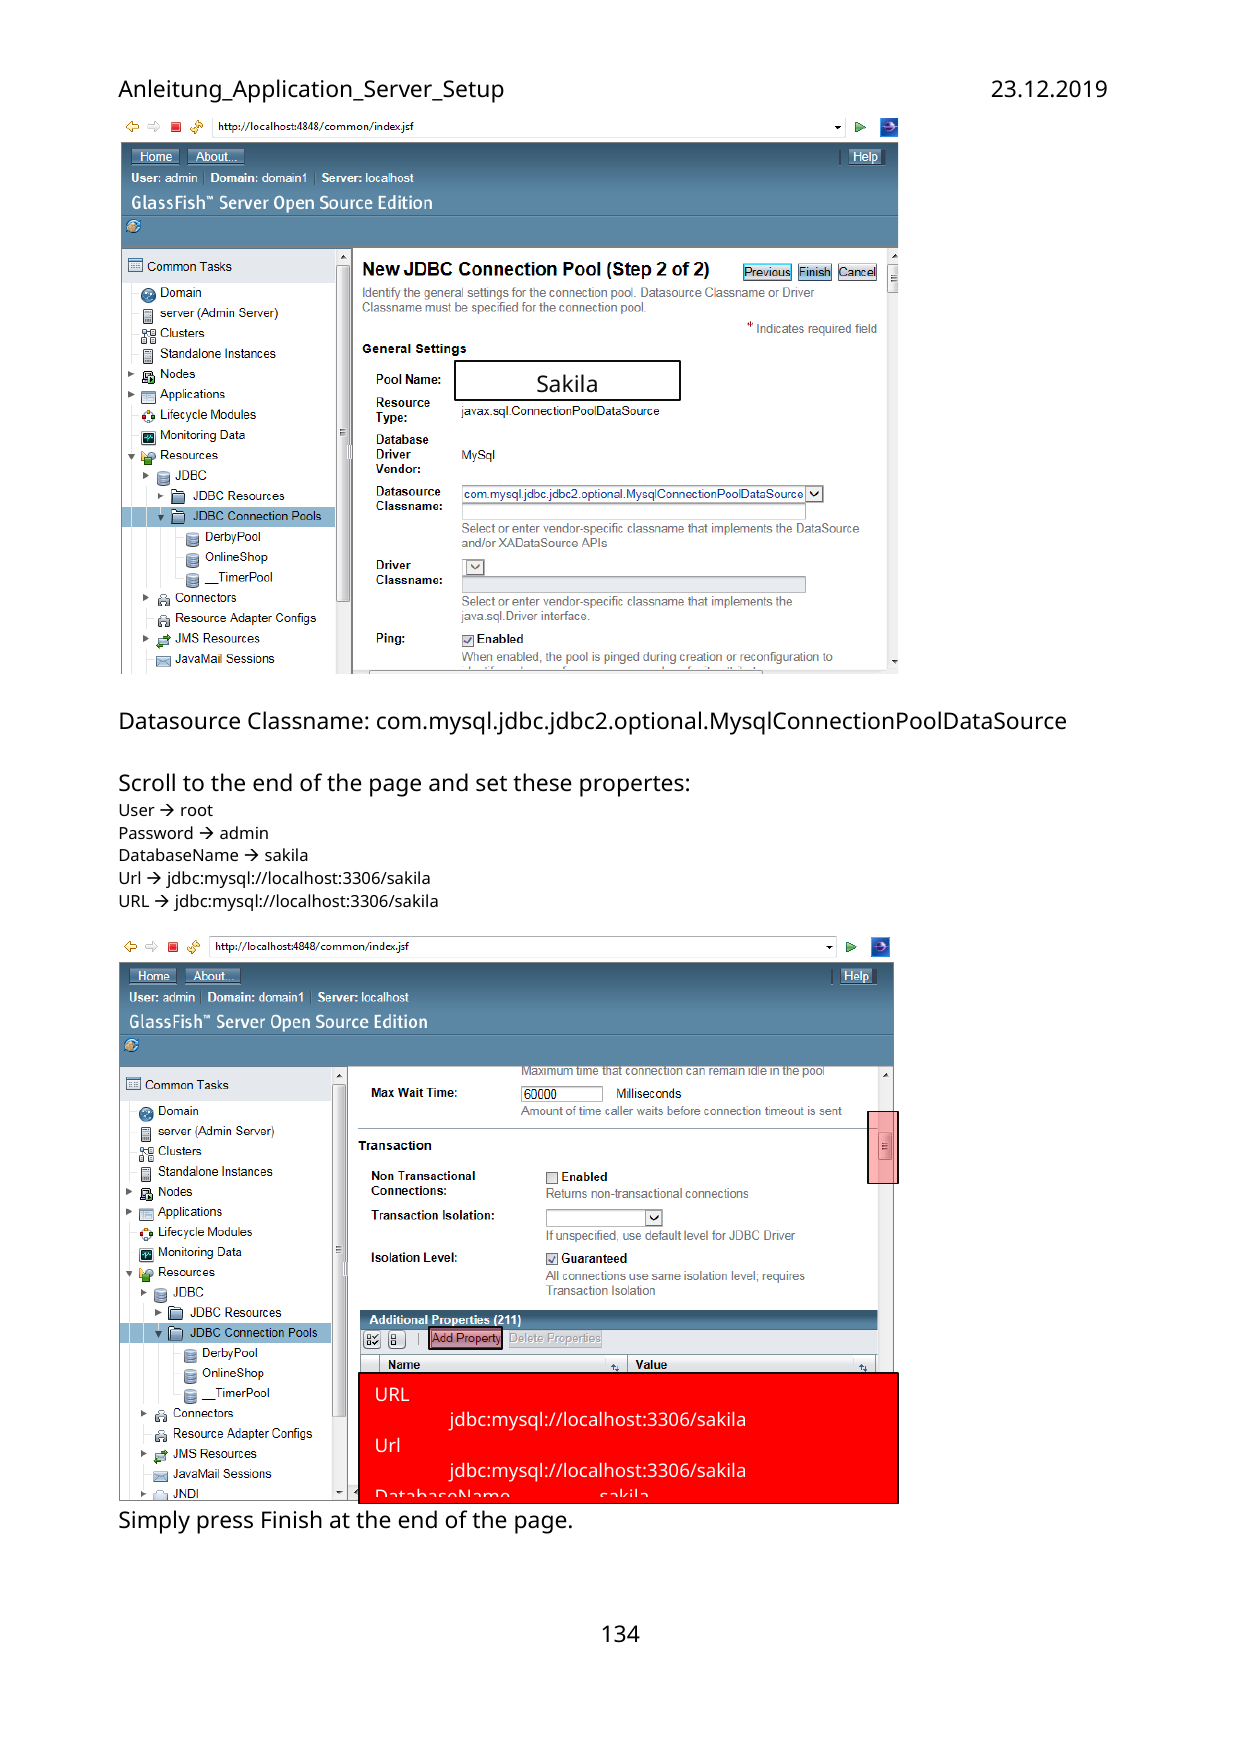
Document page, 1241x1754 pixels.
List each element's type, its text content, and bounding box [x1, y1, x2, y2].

text Datasource Classname: com.mysql.jdbc.jdbc2.optional.MysqlConnectionPoolDataSource [118, 705, 1122, 736]
text Scroll to the end of the page and set these propertes: User root Password admin DatabaseName sakila Url jdbc:mysql://localhost:3306/sakila URL jdbc:mysql://localhost:3306/sakila [118, 767, 1122, 912]
text Simply press Finish at the end of the page. [118, 1504, 1122, 1535]
picture [118, 935, 899, 1504]
picture [118, 118, 899, 674]
